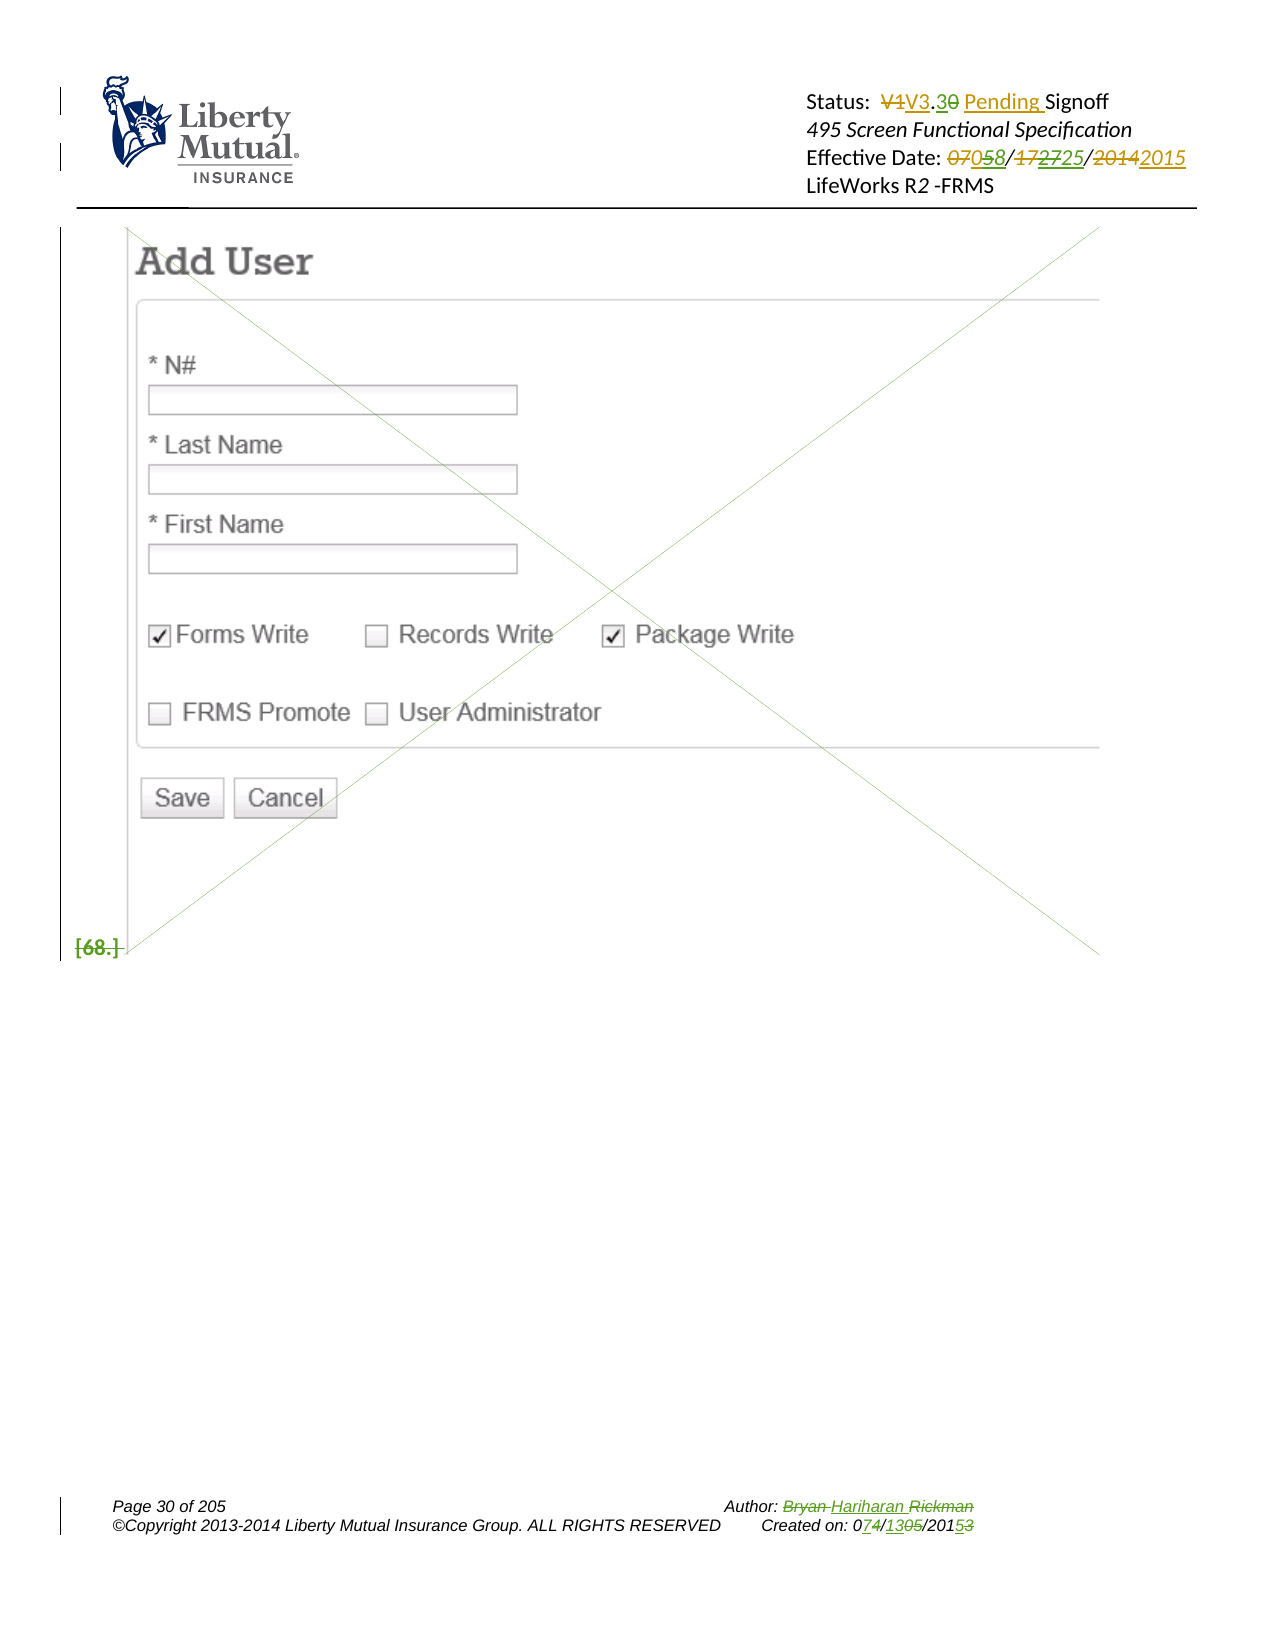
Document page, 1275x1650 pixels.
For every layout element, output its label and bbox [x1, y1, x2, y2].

picture [124, 228, 610, 954]
picture [80, 52, 322, 206]
picture [614, 228, 1100, 954]
picture [126, 592, 1098, 955]
picture [126, 227, 1097, 590]
